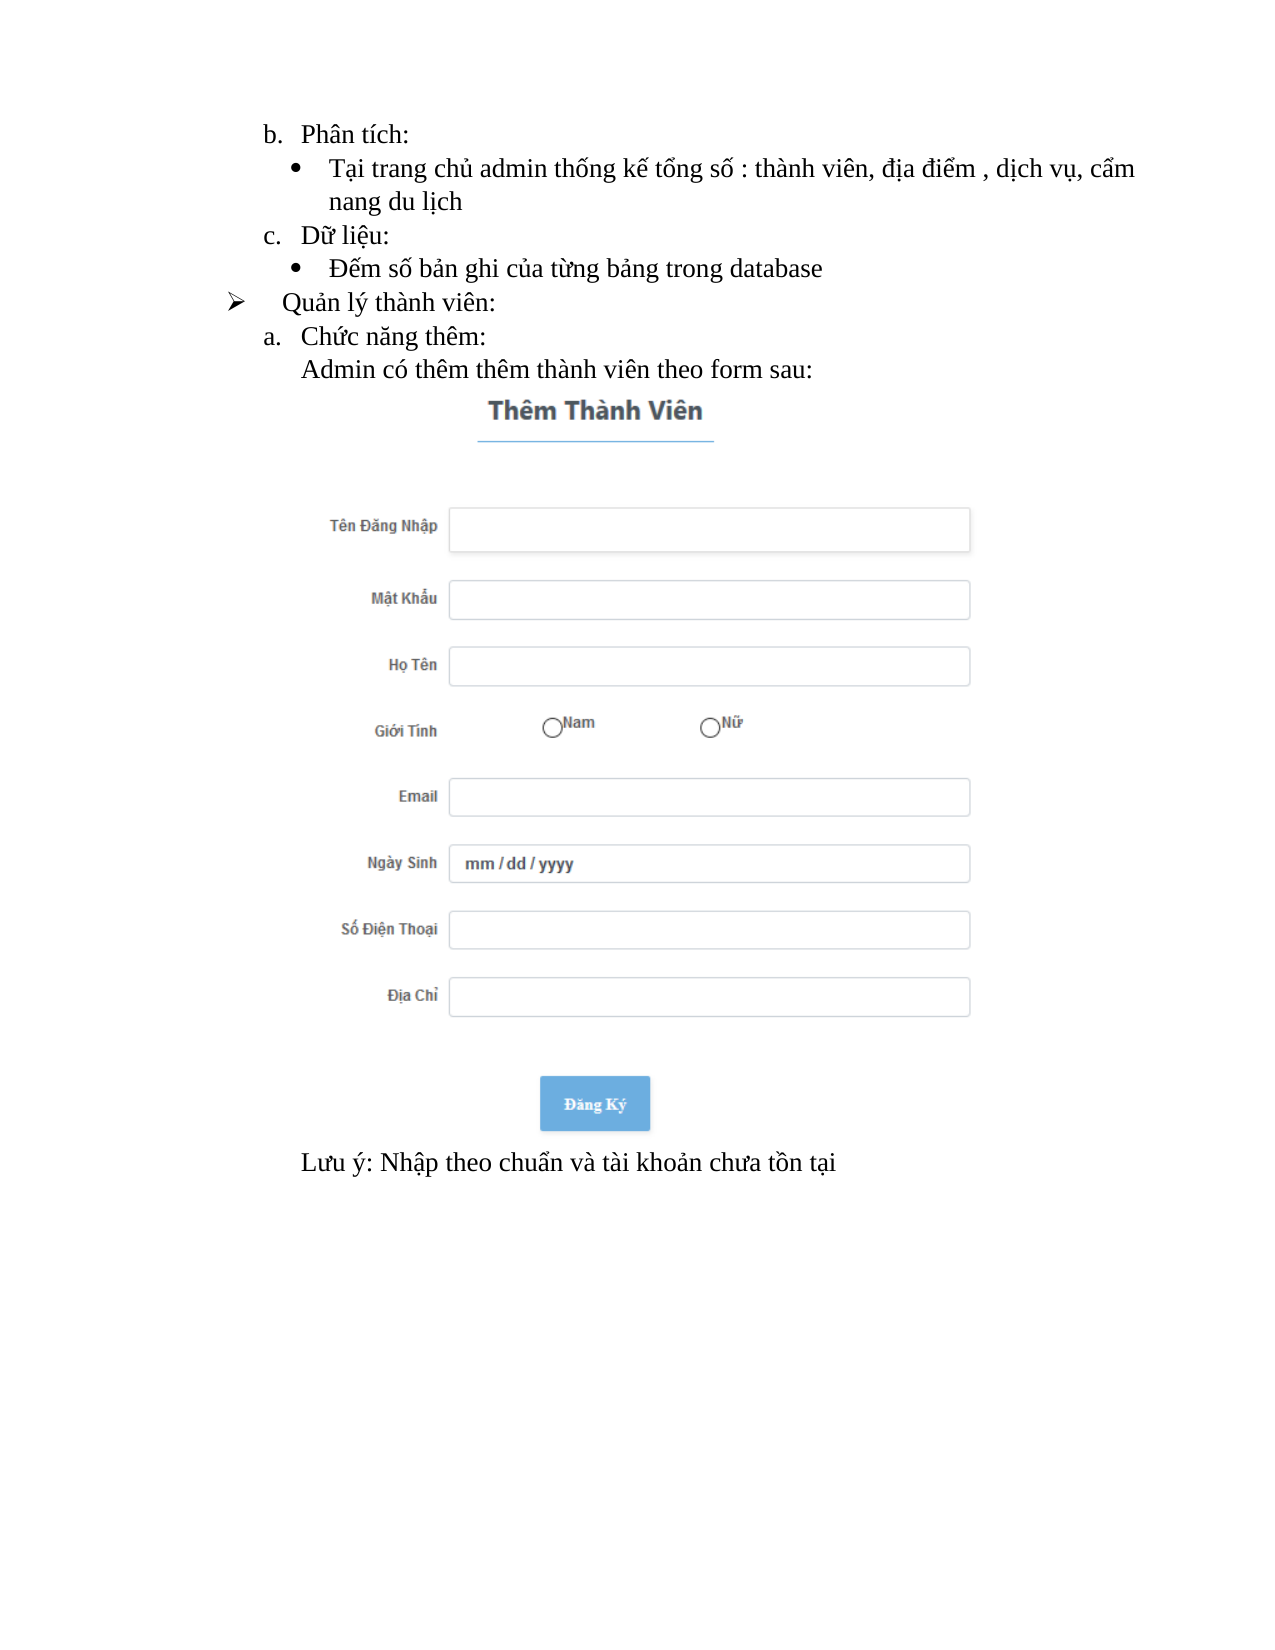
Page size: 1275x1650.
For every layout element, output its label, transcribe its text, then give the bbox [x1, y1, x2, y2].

list Quản lý thành viên: [226, 286, 1157, 317]
list Đếm số bản ghi của từng bảng trong database [291, 252, 1157, 284]
picture [300, 387, 1042, 1145]
list Tại trang chủ admin thống kế tổng số : thành viên, địa điểm , dịch vụ, cẩm nang du lịch [291, 152, 1157, 216]
list Chức năng thêm: [263, 320, 1157, 351]
list Lưu ý: Nhập theo chuẩn và tài khoản chưa tồn tại [301, 1146, 1157, 1178]
list Phân tích: [263, 118, 1157, 149]
list Admin có thêm thêm thành viên theo form sau: [301, 353, 1157, 384]
list Dữ liệu: [263, 219, 1157, 250]
